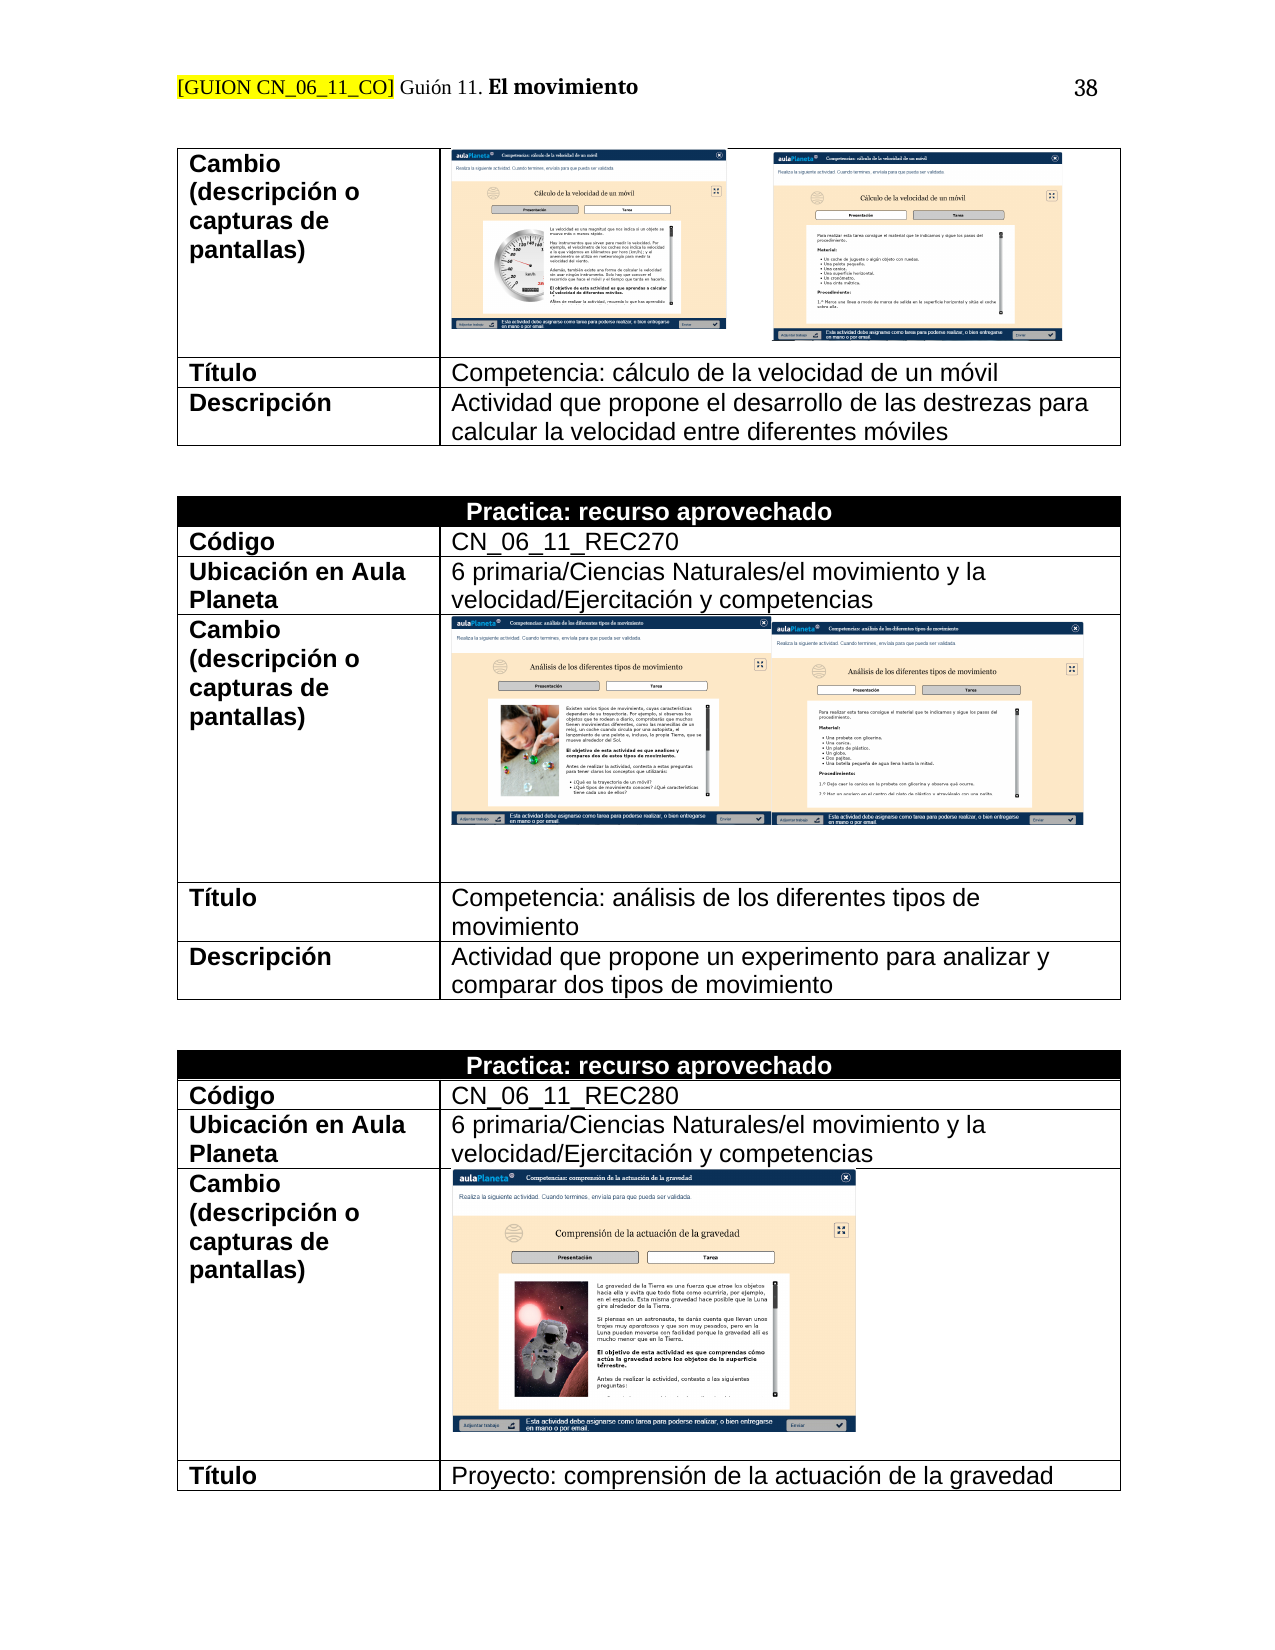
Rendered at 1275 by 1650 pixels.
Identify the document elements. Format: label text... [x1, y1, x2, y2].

table_cell Proyecto: comprensión de la actuación de la gravedad [441, 1461, 1120, 1490]
table_header Practica: recurso aprovechado [178, 497, 1120, 526]
table_cell Código [178, 527, 439, 556]
table_cell Actividad que propone un experimento para analizar y comparar dos tipos de movimiento [441, 942, 1120, 999]
table_cell Cambio (descripción o capturas de pantallas) [178, 149, 439, 357]
picture [771, 152, 1063, 341]
table_cell Competencia: cálculo de la velocidad de un móvil [441, 358, 1120, 387]
table_cell CN_06_11_REC270 [441, 527, 1120, 556]
table_cell 6 primaria/Ciencias Naturales/el movimiento y la velocidad/Ejercitación y competencias [441, 1110, 1120, 1168]
table_cell Código [178, 1081, 439, 1109]
table_cell CN_06_11_REC280 [441, 1081, 1120, 1109]
table_cell [441, 615, 1120, 882]
table_cell Descripción [178, 942, 439, 999]
table_cell Ubicación en Aula Planeta [178, 1110, 439, 1168]
picture [451, 148, 728, 329]
table_cell Título [178, 358, 439, 387]
table_cell Título [178, 883, 439, 941]
table_header Practica: recurso aprovechado [178, 1051, 1120, 1079]
table_cell Descripción [178, 388, 439, 445]
picture [451, 615, 1084, 825]
table_cell Actividad que propone el desarrollo de las destrezas para calcular la velocidad entre diferentes móviles [441, 388, 1120, 445]
table_cell Cambio (descripción o capturas de pantallas) [178, 1169, 439, 1460]
table_cell [441, 1169, 1120, 1460]
table_cell Ubicación en Aula Planeta [178, 557, 439, 614]
table_cell 6 primaria/Ciencias Naturales/el movimiento y la velocidad/Ejercitación y competencias [441, 557, 1120, 614]
table_cell Título [178, 1461, 439, 1490]
table_cell Cambio (descripción o capturas de pantallas) [178, 615, 439, 882]
picture [451, 1168, 856, 1432]
table_cell Competencia: análisis de los diferentes tipos de movimiento [441, 883, 1120, 941]
table_cell [441, 149, 1120, 357]
